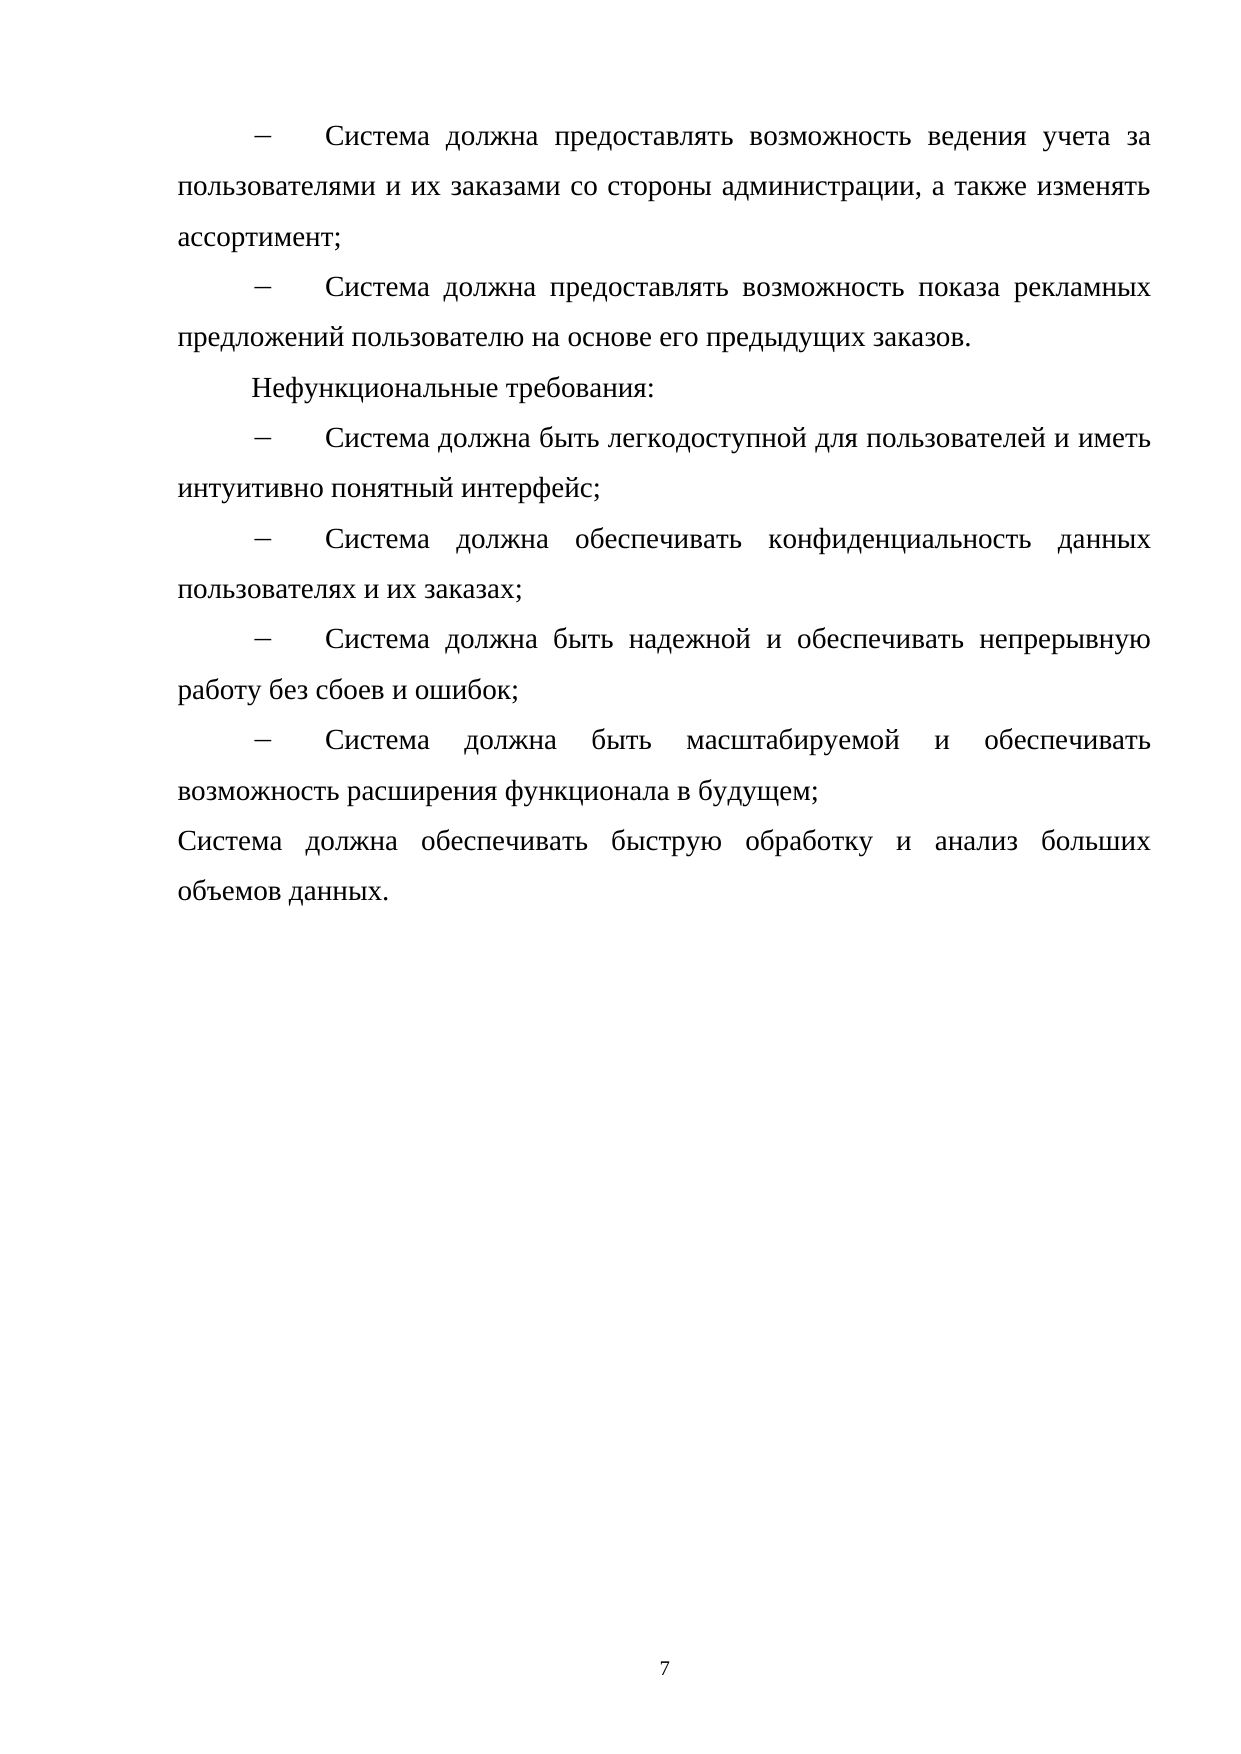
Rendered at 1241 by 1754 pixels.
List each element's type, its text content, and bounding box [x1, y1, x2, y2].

text Система должна предоставлять возможность ведения учета за пользователями и их заказами со стороны администрации, а также изменять ассортимент; [177, 118, 1152, 252]
text Система должна быть масштабируемой и обеспечивать возможность расширения функционала в будущем; [177, 722, 1152, 806]
text Система должна предоставлять возможность показа рекламных предложений пользователю на основе его предыдущих заказов. [177, 269, 1152, 353]
list Система должна обеспечивать быструю обработку и анализ больших объемов данных. [177, 823, 1152, 907]
text Система должна быть легкодоступной для пользователей и иметь интуитивно понятный интерфейс; [177, 420, 1152, 504]
list Нефункциональные требования: [177, 370, 1152, 403]
text Система должна быть надежной и обеспечивать непрерывную работу без сбоев и ошибок; [177, 622, 1152, 706]
text Система должна обеспечивать конфиденциальность данных пользователях и их заказах; [177, 521, 1152, 605]
